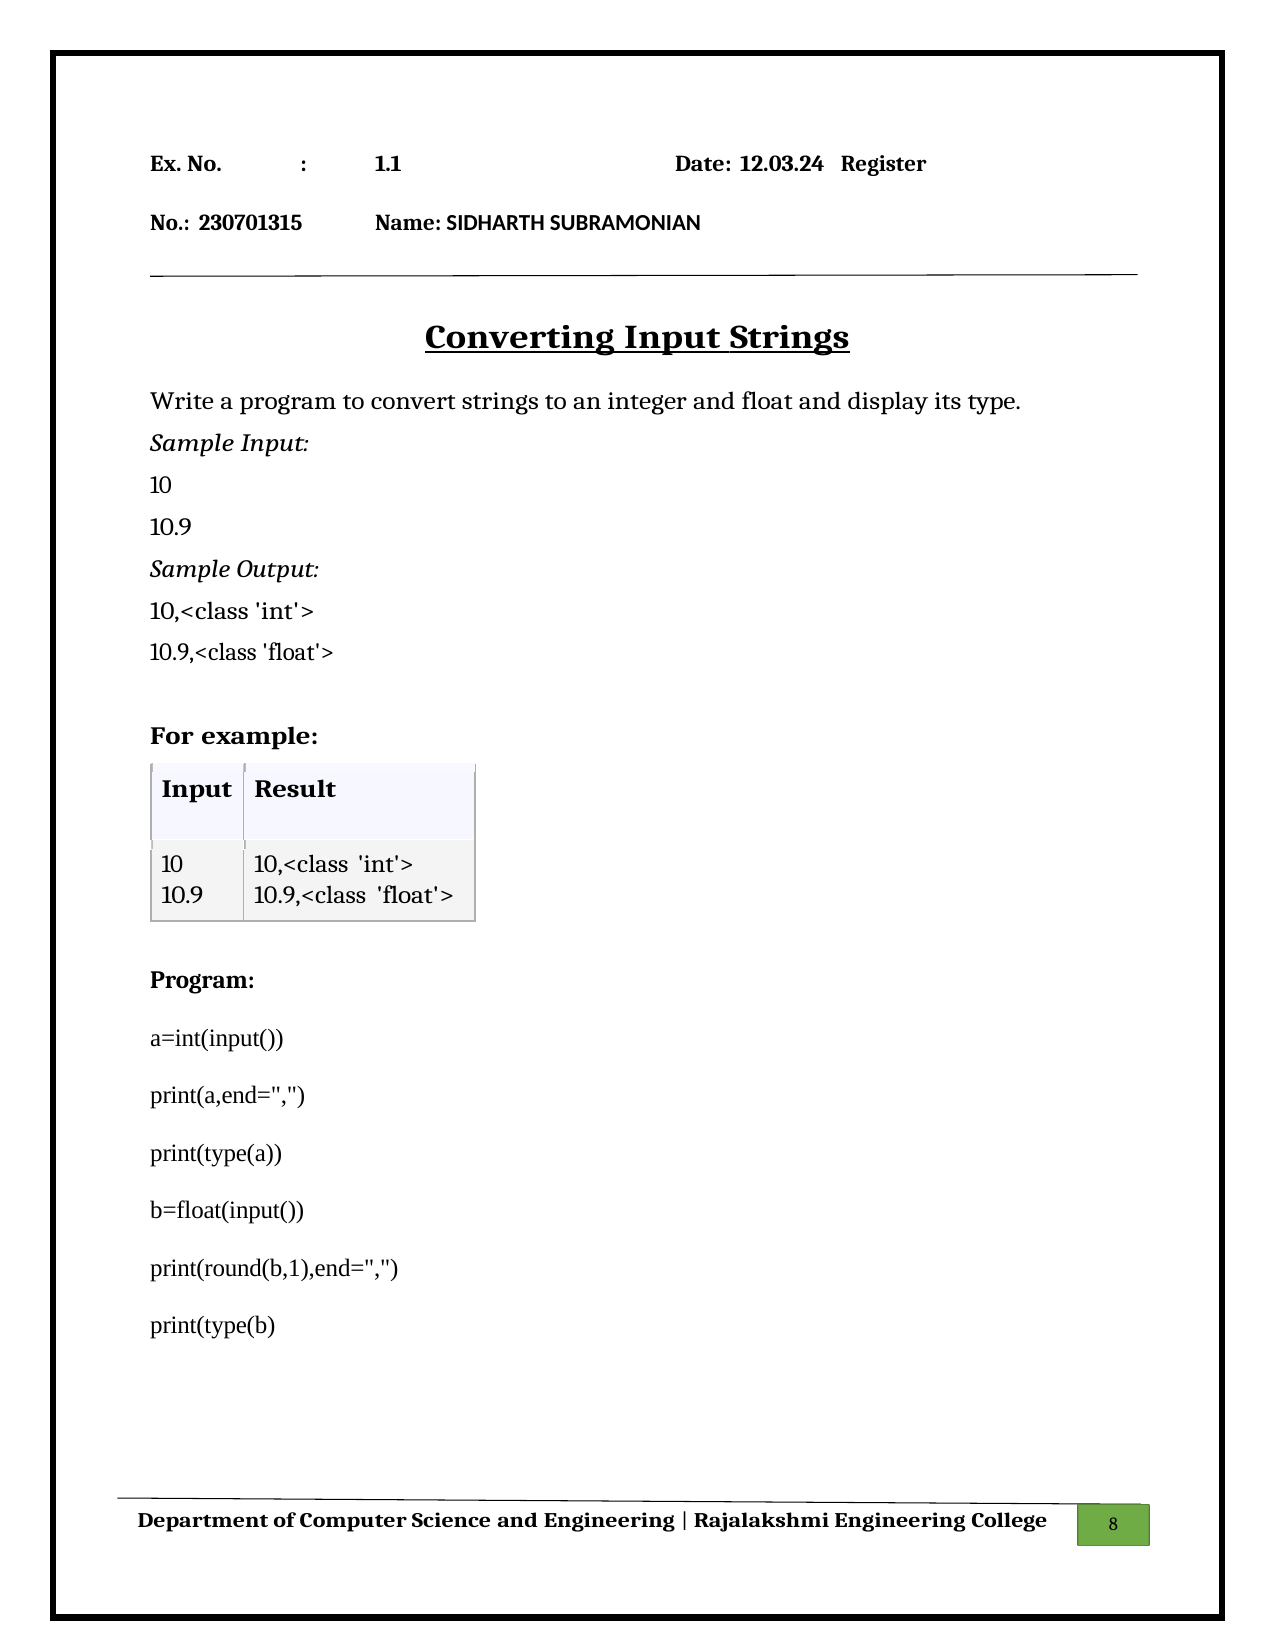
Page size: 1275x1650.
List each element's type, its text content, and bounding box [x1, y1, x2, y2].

table_header Result [244, 772, 474, 839]
text 10.9 [150, 513, 1206, 542]
text Ex. No. : 1.1 Date: 12.03.24 Register No.: 230701315 Name: SIDHARTH SUBRAMONIAN [150, 151, 938, 236]
text Sample Input: [150, 429, 1206, 458]
text Program: a=int(input()) print(a,end=",") print(type(a)) b=float(input()) print(round(b,1),end=",") print(type(b) [150, 966, 403, 1339]
subtitle Converting Input Strings [148, 319, 1126, 357]
text 10 [150, 471, 1206, 500]
picture [151, 840, 243, 849]
table_cell 10.9,<class 'float'> [244, 880, 474, 920]
picture [244, 840, 473, 849]
table_cell 10 [152, 850, 243, 880]
picture [151, 763, 475, 772]
table_header Input [152, 772, 243, 839]
table_cell 10,<class 'int'> [244, 850, 474, 880]
table_cell 10.9 [152, 880, 243, 920]
text Sample Output: 10,<class 'int'> 10.9,<class 'float'> [150, 555, 403, 667]
text Write a program to convert strings to an integer and float and display its type. [150, 387, 1206, 416]
subtitle For example: [150, 722, 1206, 751]
